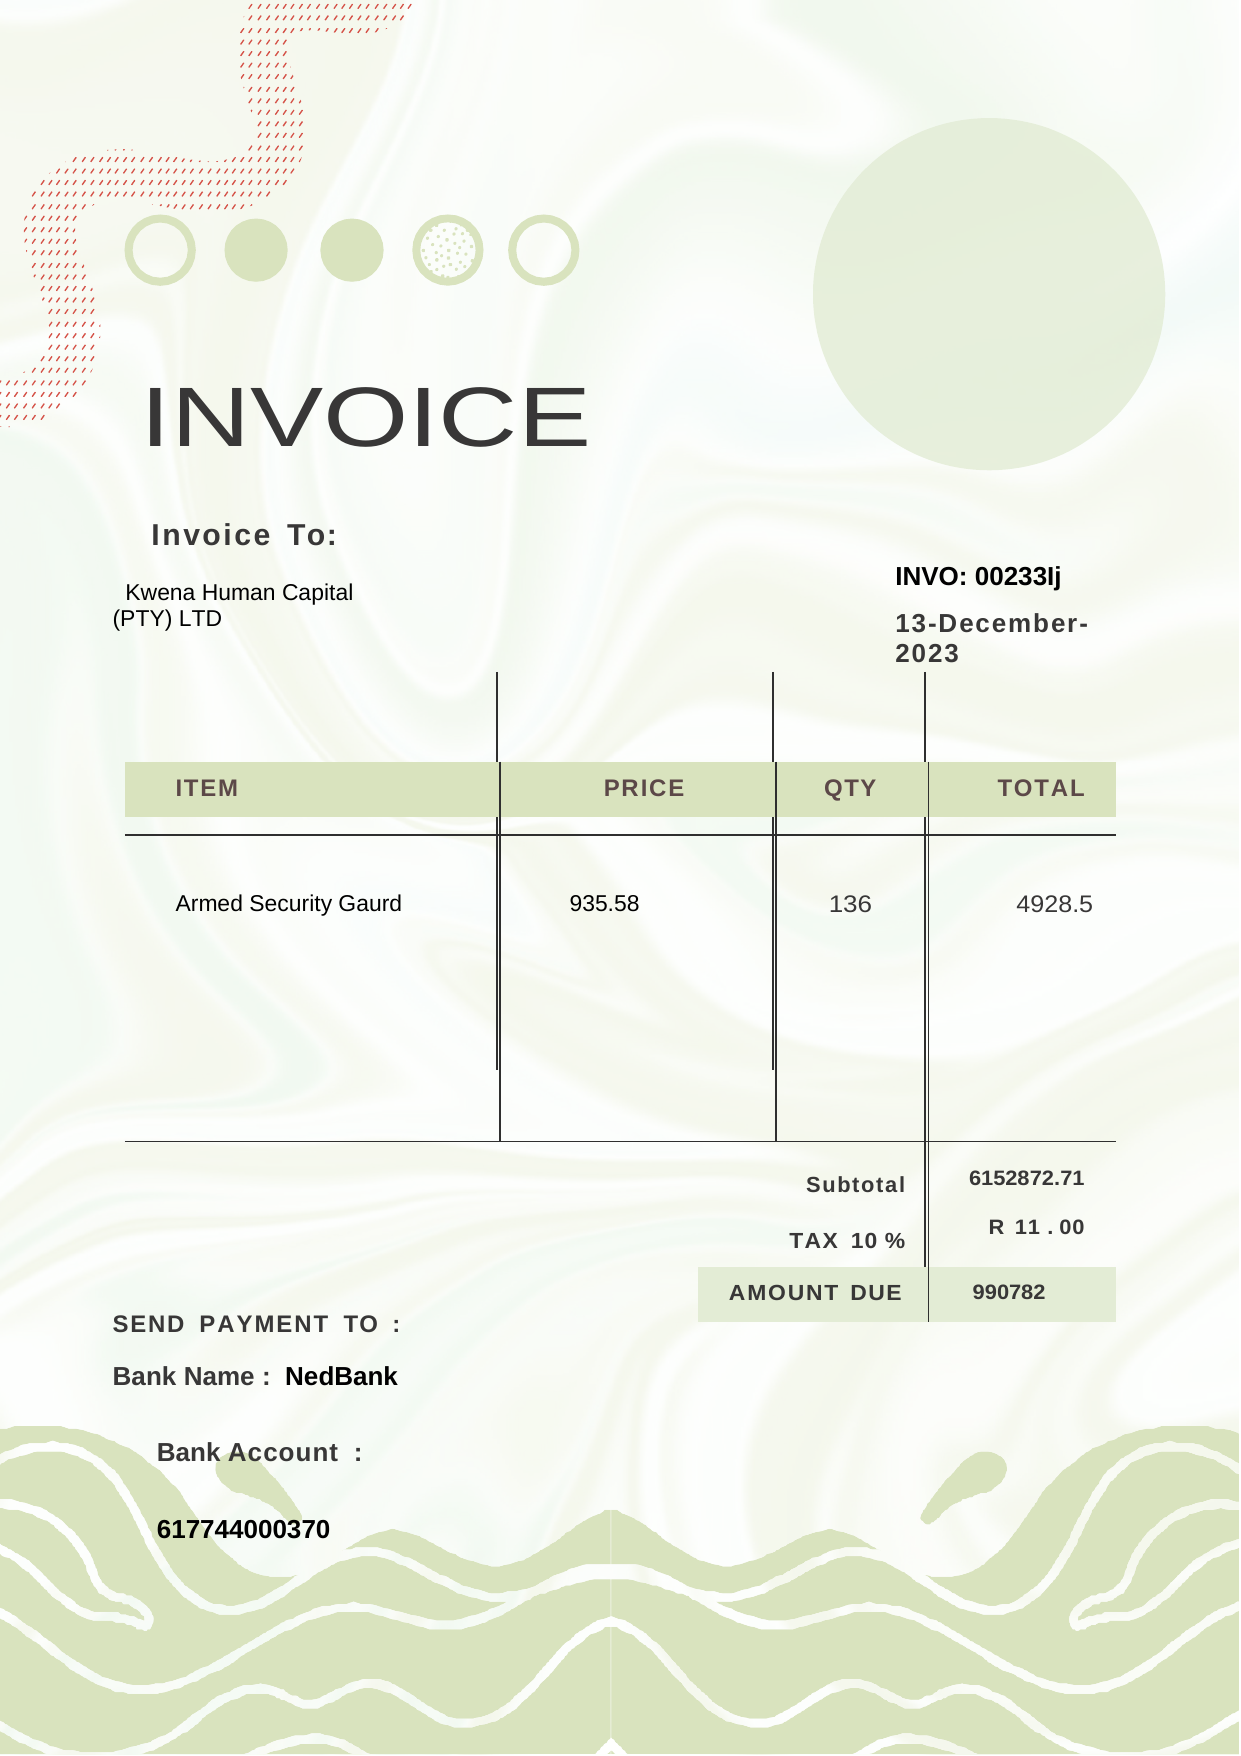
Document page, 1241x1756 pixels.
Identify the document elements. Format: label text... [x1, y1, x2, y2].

title INVOICE [141, 373, 1128, 465]
text 617744000370 [157, 1514, 563, 1544]
text INVO: 00233Ij [895, 561, 1128, 591]
text Bank Name : NedBank [112, 1361, 563, 1391]
text Invoice To: [151, 517, 386, 551]
text Kwena Human Capital (PTY) LTD [112, 579, 386, 632]
picture [0, 0, 1239, 1755]
text 13-December-2023 [895, 608, 1128, 668]
text Bank Account : [157, 1437, 563, 1467]
text SEND PAYMENT TO : [112, 1310, 1128, 1338]
